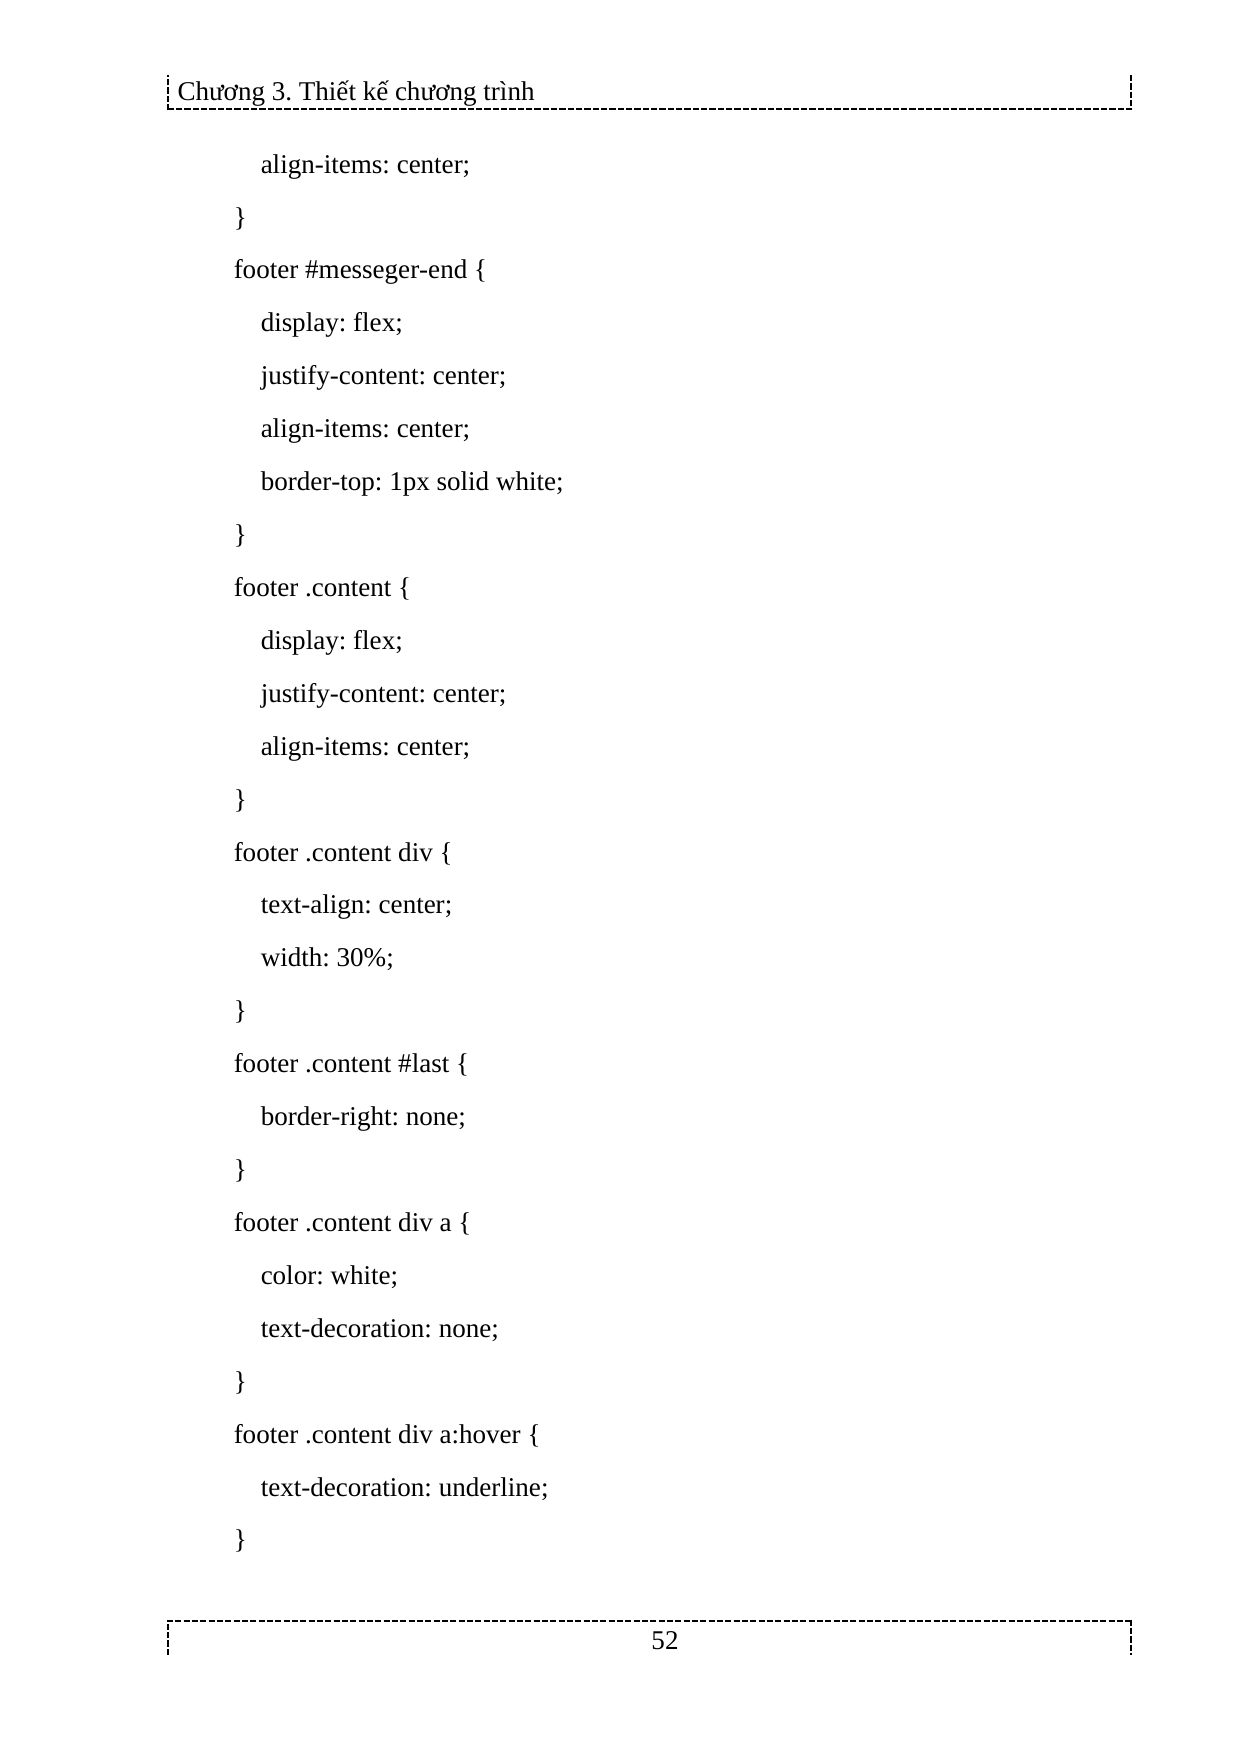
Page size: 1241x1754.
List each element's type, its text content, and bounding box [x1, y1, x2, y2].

text } [177, 994, 1122, 1026]
text footer .content div { [177, 836, 1122, 867]
text footer .content #last { [177, 1047, 1122, 1078]
text display: flex; [177, 624, 1122, 655]
text align-items: center; [177, 730, 1122, 761]
text footer .content div a { [177, 1206, 1122, 1237]
text align-items: center; [177, 412, 1122, 443]
text border-right: none; [177, 1100, 1122, 1131]
text footer .content { [177, 571, 1122, 602]
text text-decoration: underline; [177, 1471, 1122, 1502]
text color: white; [177, 1259, 1122, 1290]
text width: 30%; [177, 941, 1122, 973]
text } [177, 1523, 1122, 1555]
text } [177, 201, 1122, 232]
text } [177, 1153, 1122, 1184]
text text-align: center; [177, 888, 1122, 920]
text footer .content div a:hover { [177, 1418, 1122, 1449]
text justify-content: center; [177, 359, 1122, 391]
text align-items: center; [177, 148, 1122, 179]
text } [177, 783, 1122, 814]
text display: flex; [177, 306, 1122, 338]
text footer #messeger-end { [177, 253, 1122, 285]
text } [177, 518, 1122, 549]
text border-top: 1px solid white; [177, 465, 1122, 496]
text text-decoration: none; [177, 1312, 1122, 1343]
text justify-content: center; [177, 677, 1122, 708]
text } [177, 1365, 1122, 1396]
